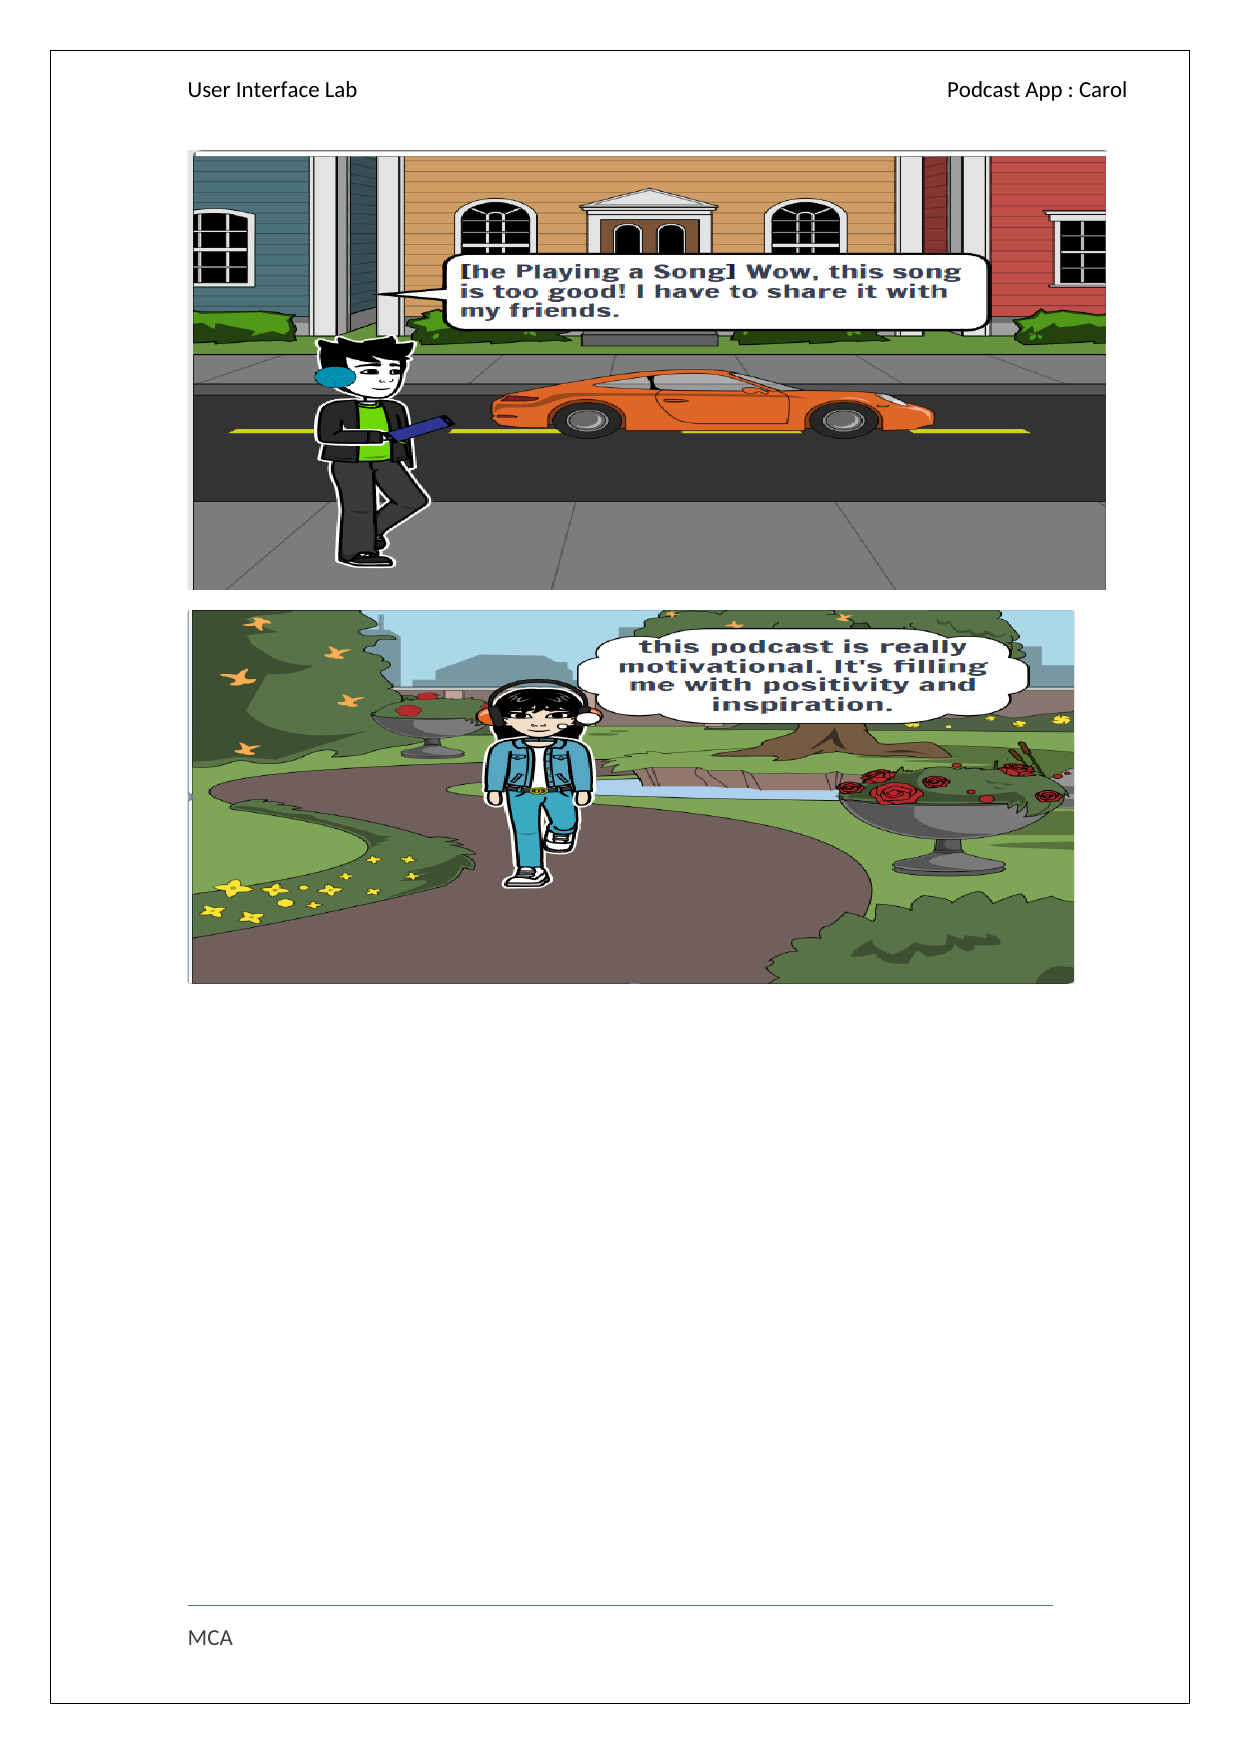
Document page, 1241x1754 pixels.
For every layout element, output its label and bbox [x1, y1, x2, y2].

picture [187, 150, 1108, 590]
picture [187, 610, 1075, 984]
